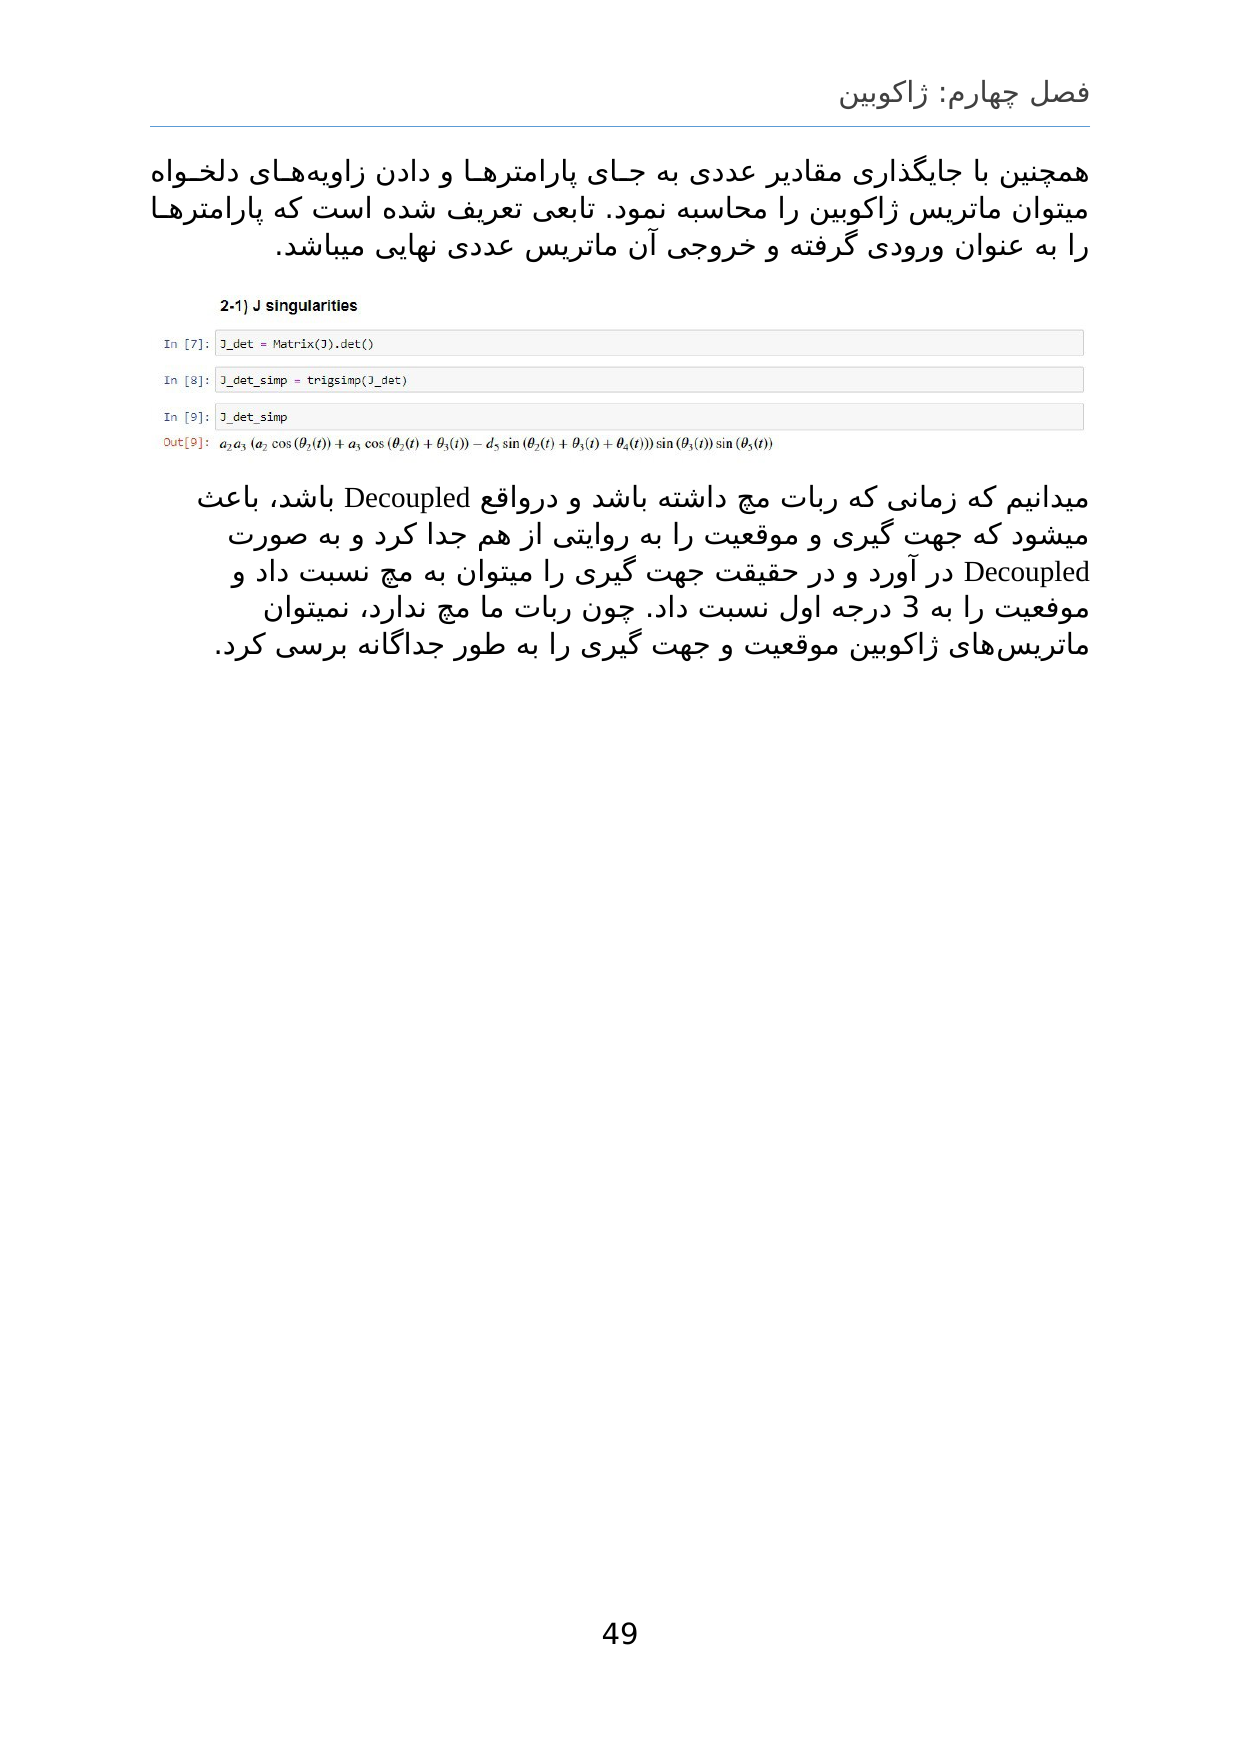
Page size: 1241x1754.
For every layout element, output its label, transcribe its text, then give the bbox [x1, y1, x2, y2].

text همچنین با جایگذاری مقادیر عددی به جای پارامترها و دادن زاویه‌های دلخواه میتوان ماتریس ژاکوبین را محاسبه نمود. تابعی تعریف شده است که پارامترها را به عنوان ورودی گرفته و خروجی آن ماتریس عددی نهایی میباشد. [150, 155, 1090, 262]
picture [151, 281, 1091, 478]
